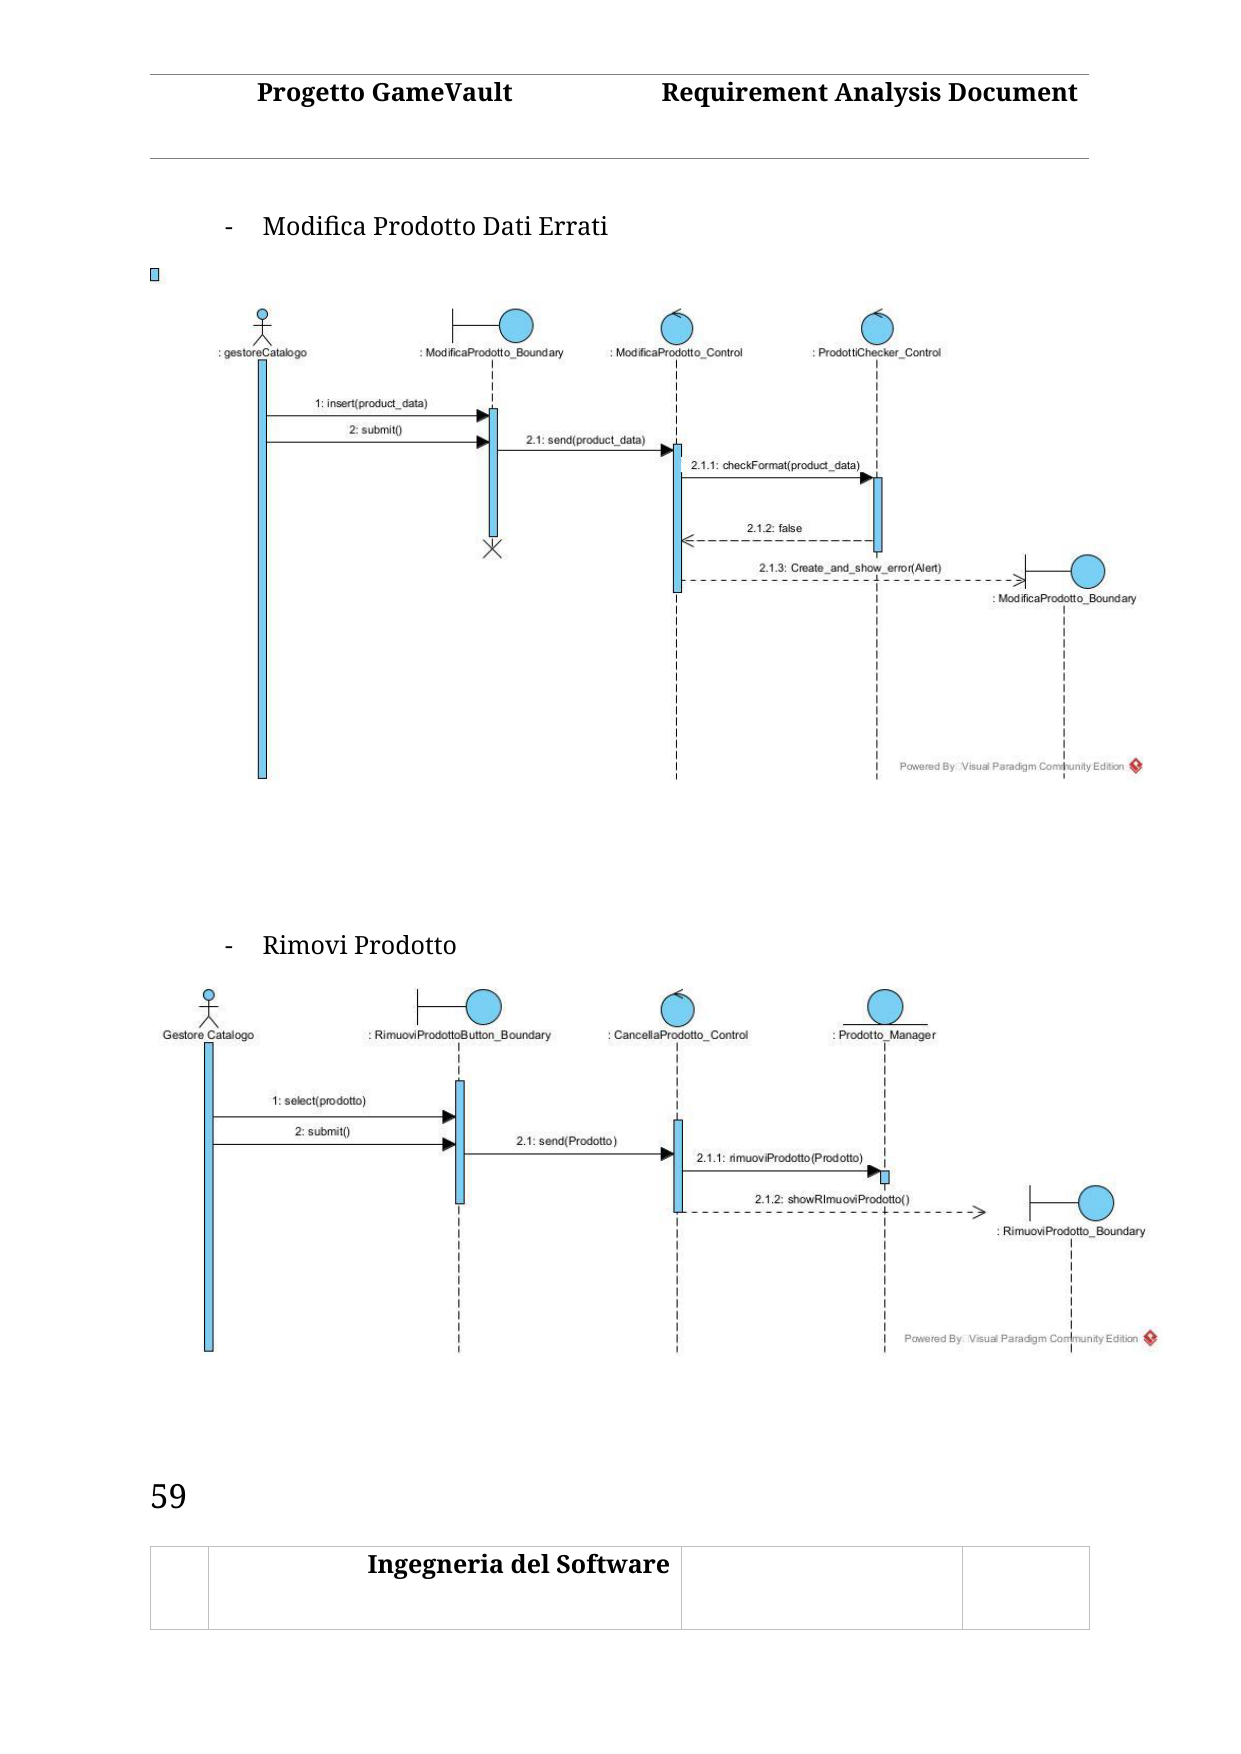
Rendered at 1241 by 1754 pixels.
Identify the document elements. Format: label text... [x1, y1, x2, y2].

list Rimovi Prodotto [225, 927, 1090, 961]
picture [150, 987, 1163, 1356]
picture [150, 268, 1147, 783]
list Modifica Prodotto Dati Errati [225, 208, 1090, 242]
